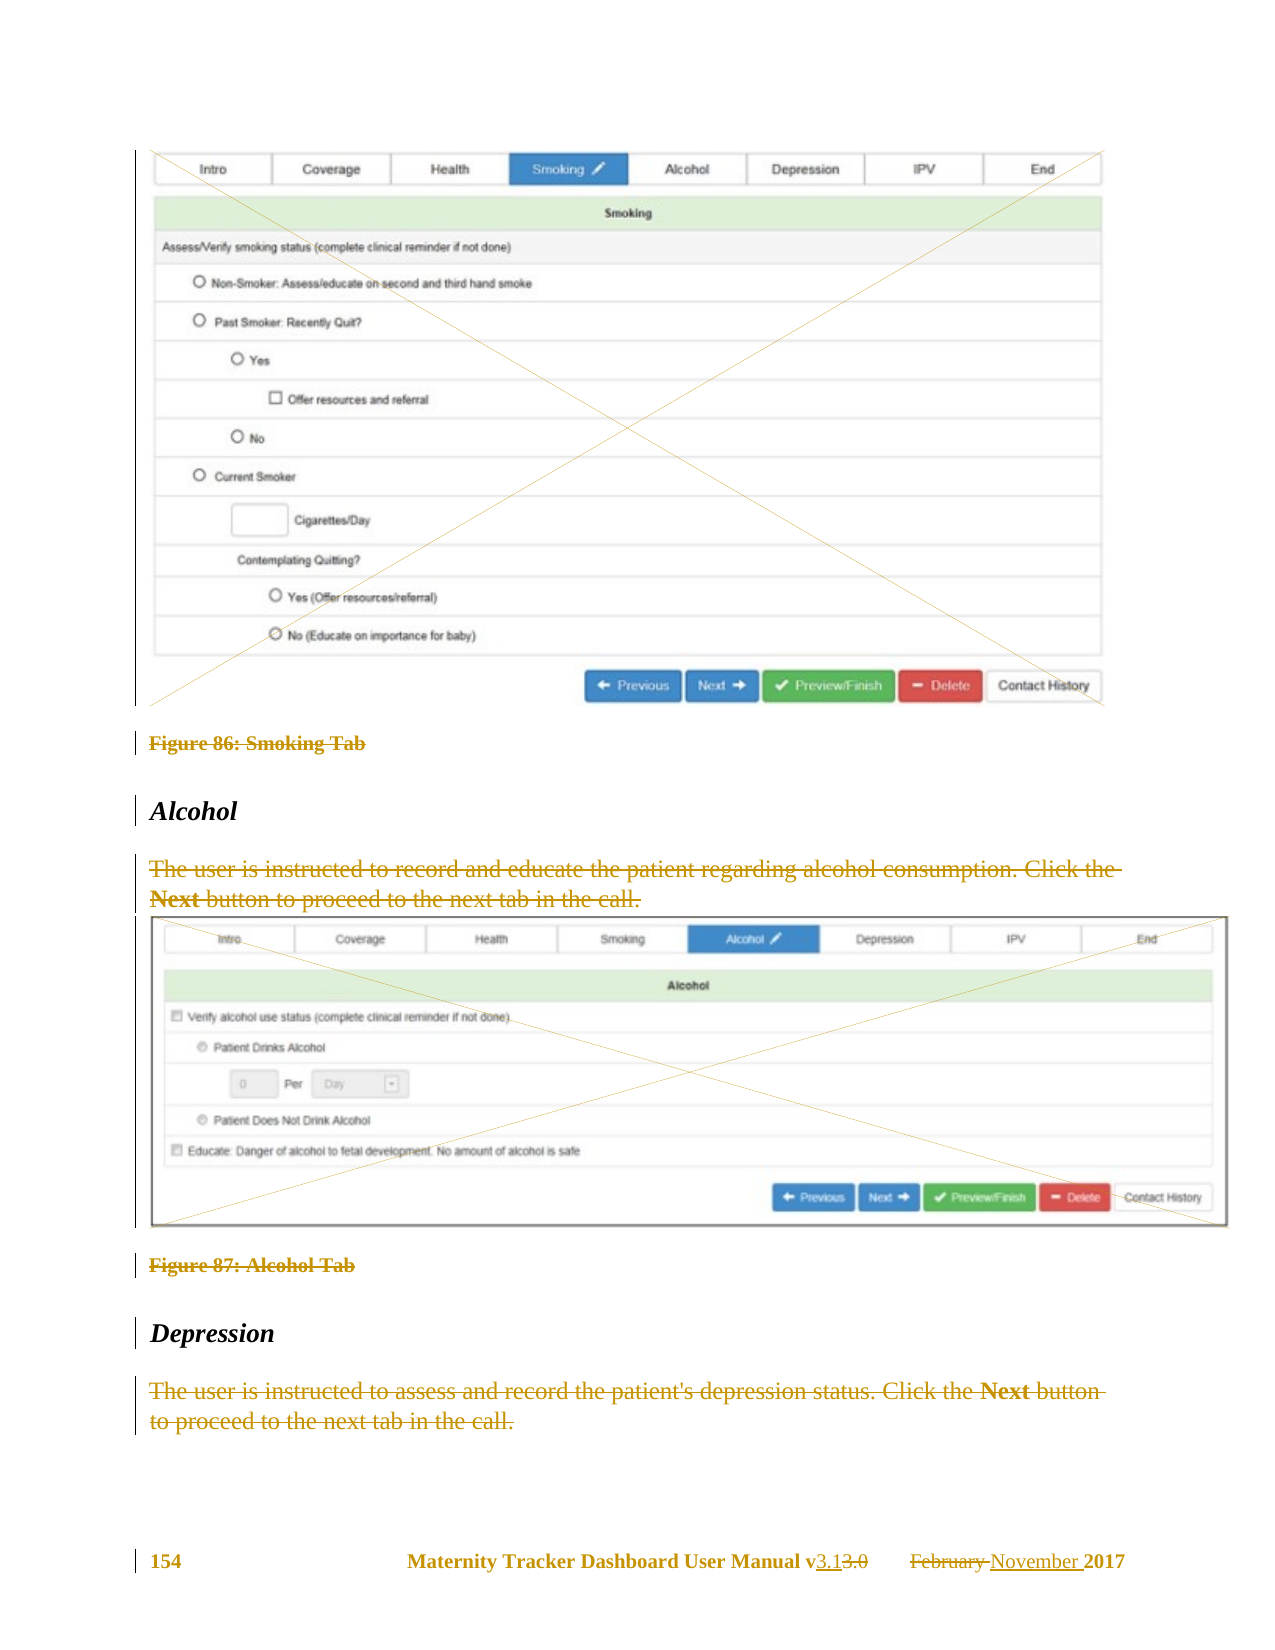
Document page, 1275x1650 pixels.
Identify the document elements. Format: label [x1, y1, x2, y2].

picture [151, 429, 1104, 707]
picture [694, 917, 1230, 1228]
picture [152, 150, 1102, 427]
picture [150, 151, 625, 705]
picture [152, 1073, 1228, 1229]
picture [630, 151, 1105, 705]
picture [150, 917, 686, 1227]
picture [155, 916, 1225, 1071]
